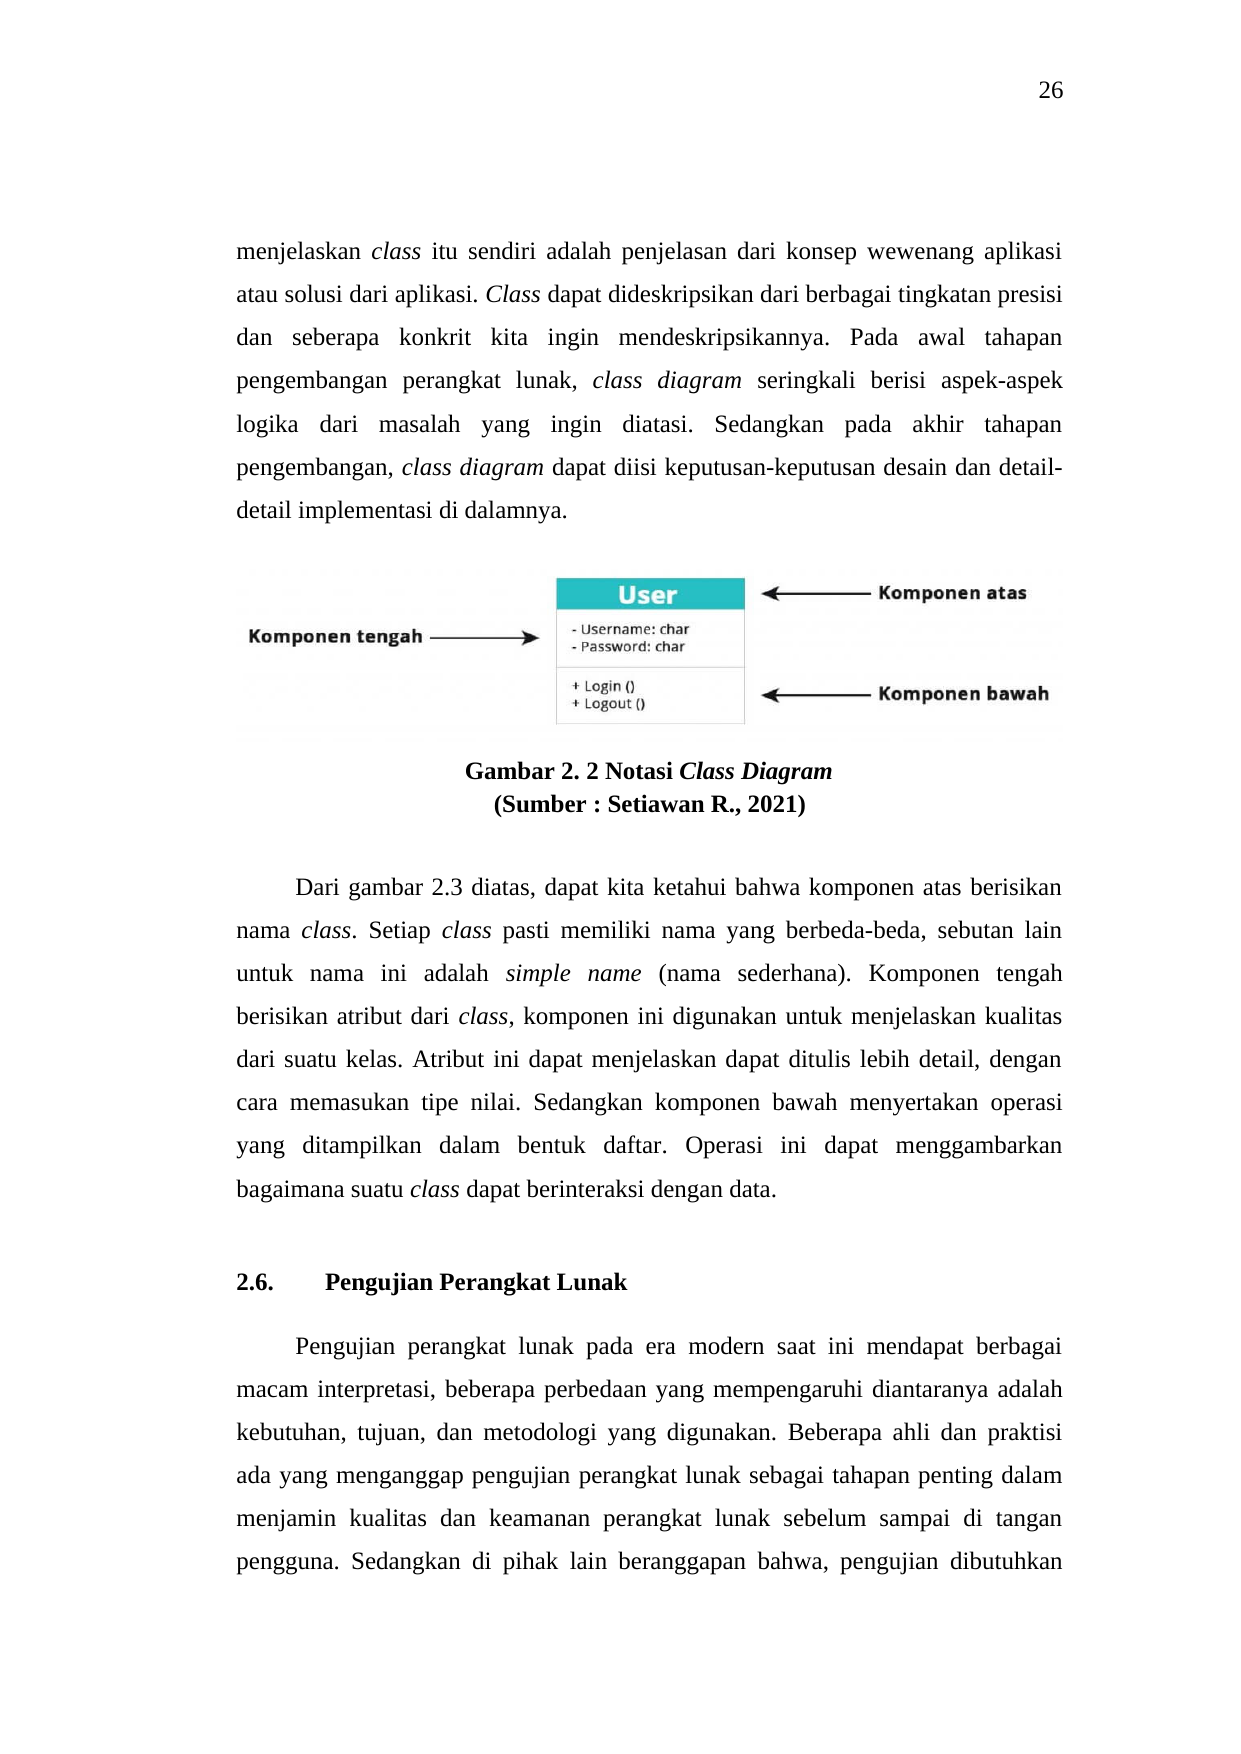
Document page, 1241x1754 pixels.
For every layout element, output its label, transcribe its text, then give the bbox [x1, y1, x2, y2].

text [236, 236, 1063, 524]
picture [236, 558, 1063, 742]
text Dari gambar 2.3 diatas, dapat kita ketahui bahwa komponen atas berisikan nama class. Setiap class pasti memiliki nama yang berbeda-beda, sebutan lain untuk nama ini adalah simple name (nama sederhana). Komponen tengah berisikan atribut dari class, komponen ini digunakan untuk menjelaskan kualitas dari suatu kelas. Atribut ini dapat menjelaskan dapat ditulis lebih detail, dengan cara memasukan tipe nilai. Sedangkan komponen bawah menyertakan operasi yang ditampilkan dalam bentuk daftar. Operasi ini dapat menggambarkan bagaimana suatu class dapat berinteraksi dengan data. [236, 872, 1063, 1202]
subtitle Pengujian Perangkat Lunak [236, 1267, 1063, 1296]
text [236, 1331, 1063, 1575]
text (Sumber : Setiawan R., 2021) [236, 789, 1063, 817]
text Gambar 2. 2 Notasi Class Diagram [236, 756, 1063, 784]
